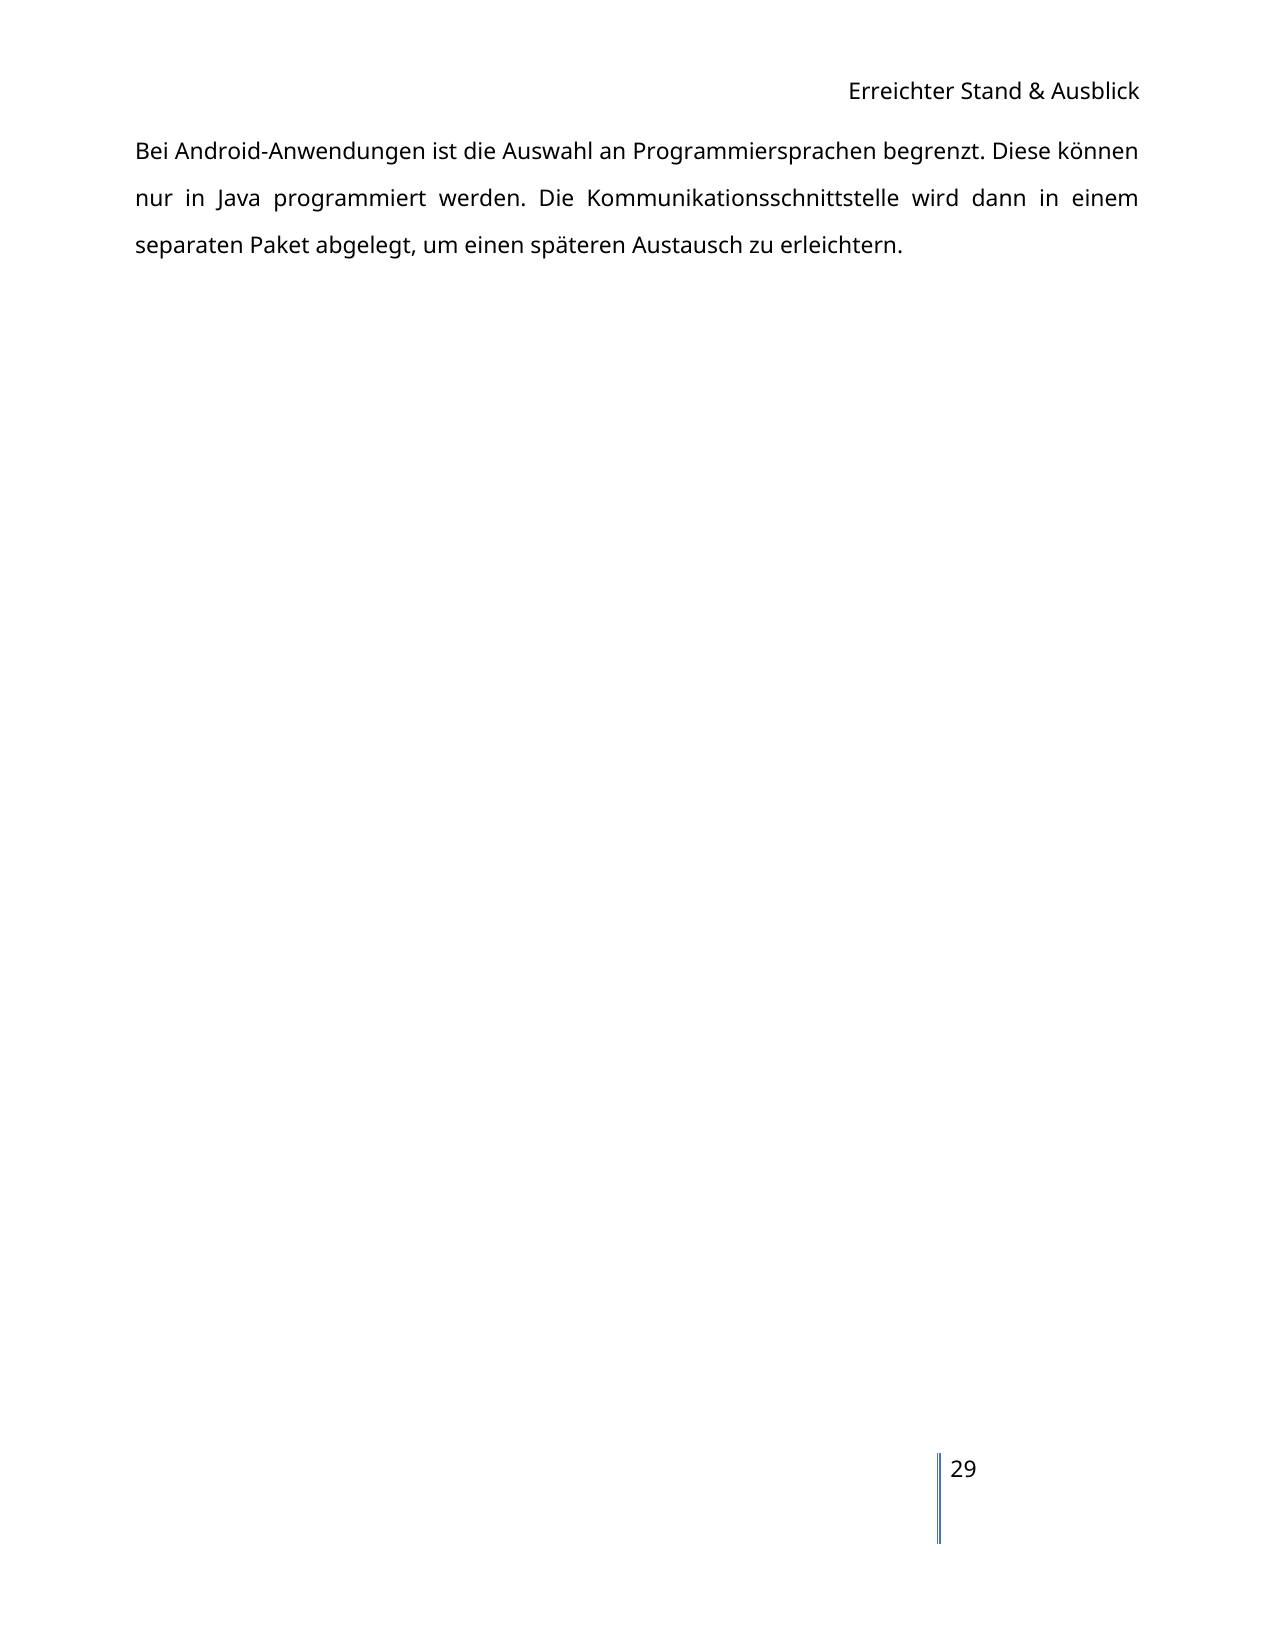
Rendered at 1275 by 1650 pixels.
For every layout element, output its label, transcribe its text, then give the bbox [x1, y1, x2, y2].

text Bei Android-Anwendungen ist die Auswahl an Programmiersprachen begrenzt. Diese können nur in Java programmiert werden. Die Kommunikationsschnittstelle wird dann in einem separaten Paket abgelegt, um einen späteren Austausch zu erleichtern. [135, 135, 1140, 260]
